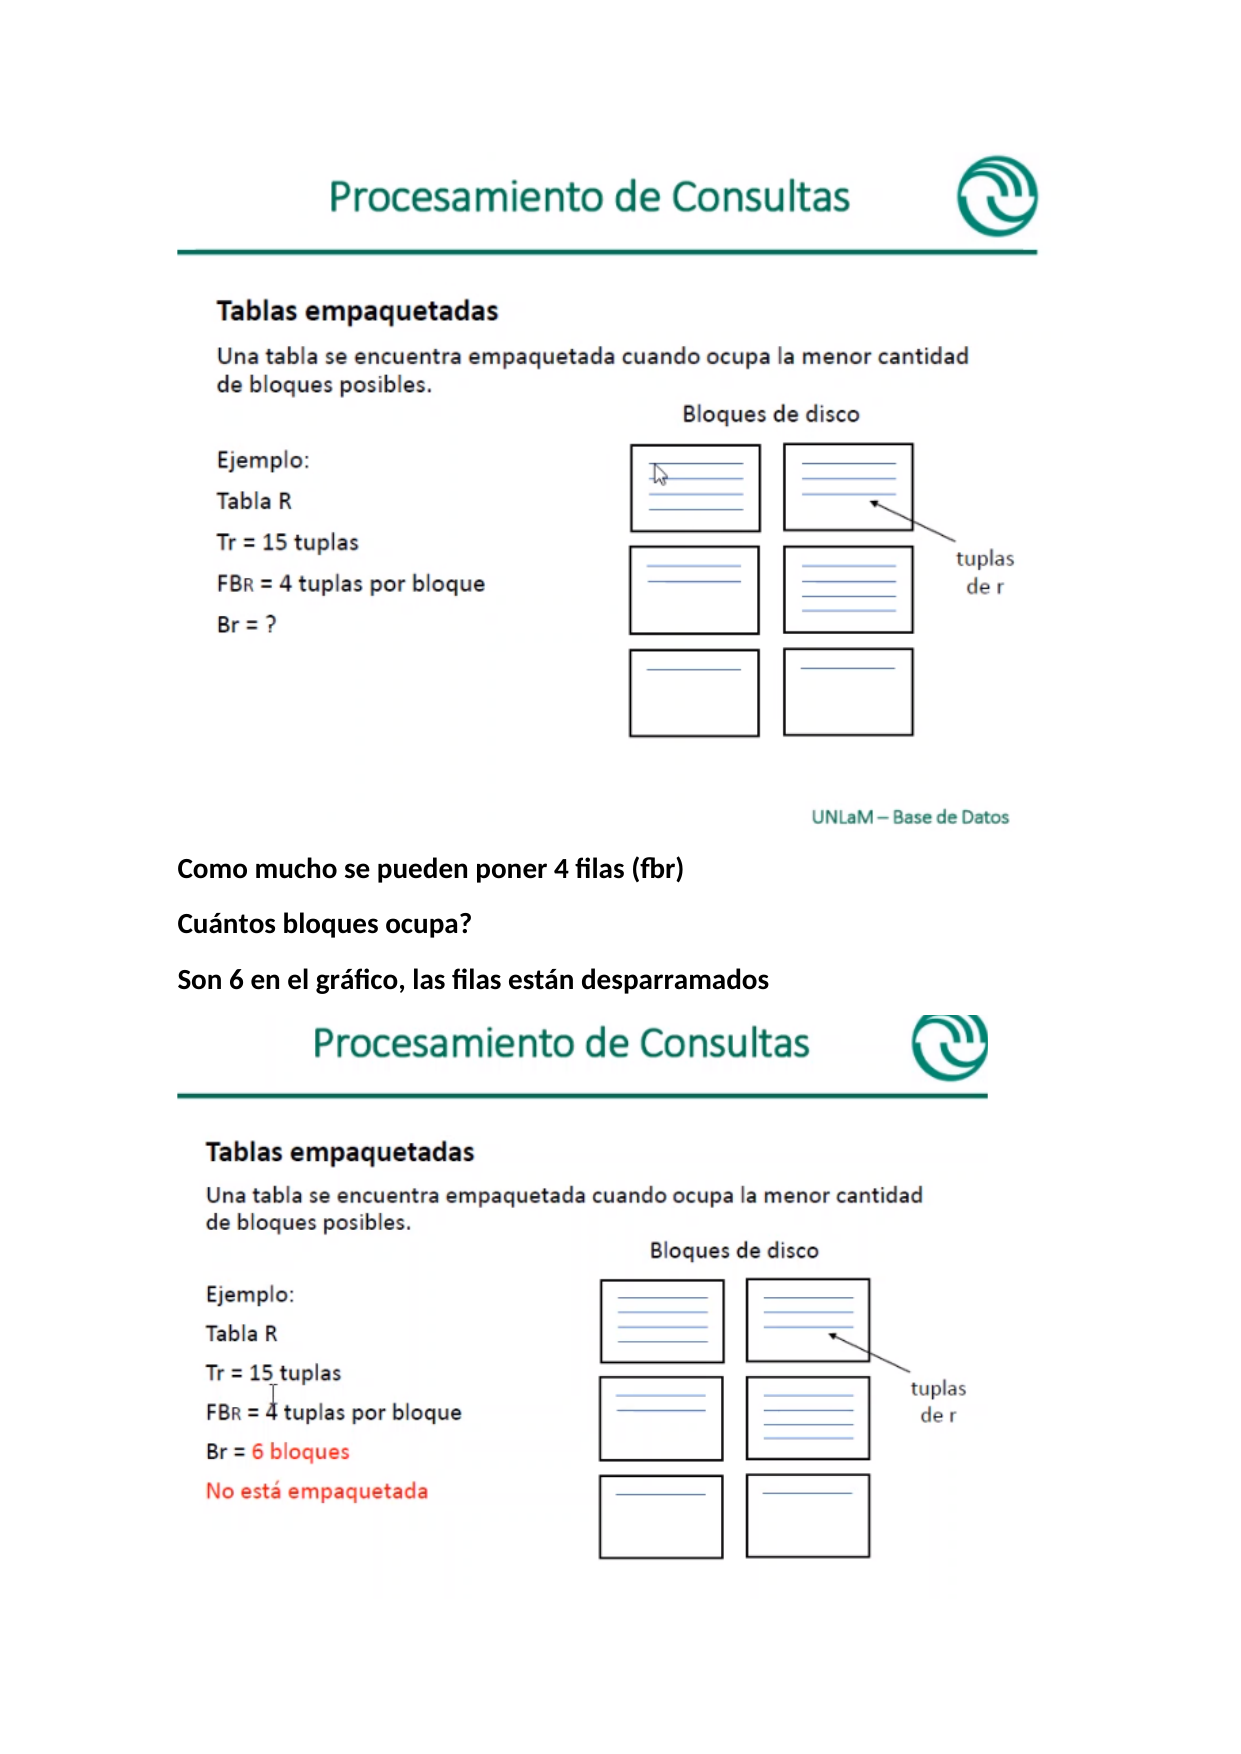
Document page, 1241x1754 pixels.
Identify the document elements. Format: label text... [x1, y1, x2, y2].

text Cuántos bloques ocupa? [177, 906, 1063, 941]
text Son 6 en el gráfico, las filas están desparramados [177, 961, 1063, 996]
picture [177, 147, 1063, 832]
picture [177, 1015, 988, 1599]
text Como mucho se pueden poner 4 filas (fbr) [177, 851, 1063, 886]
